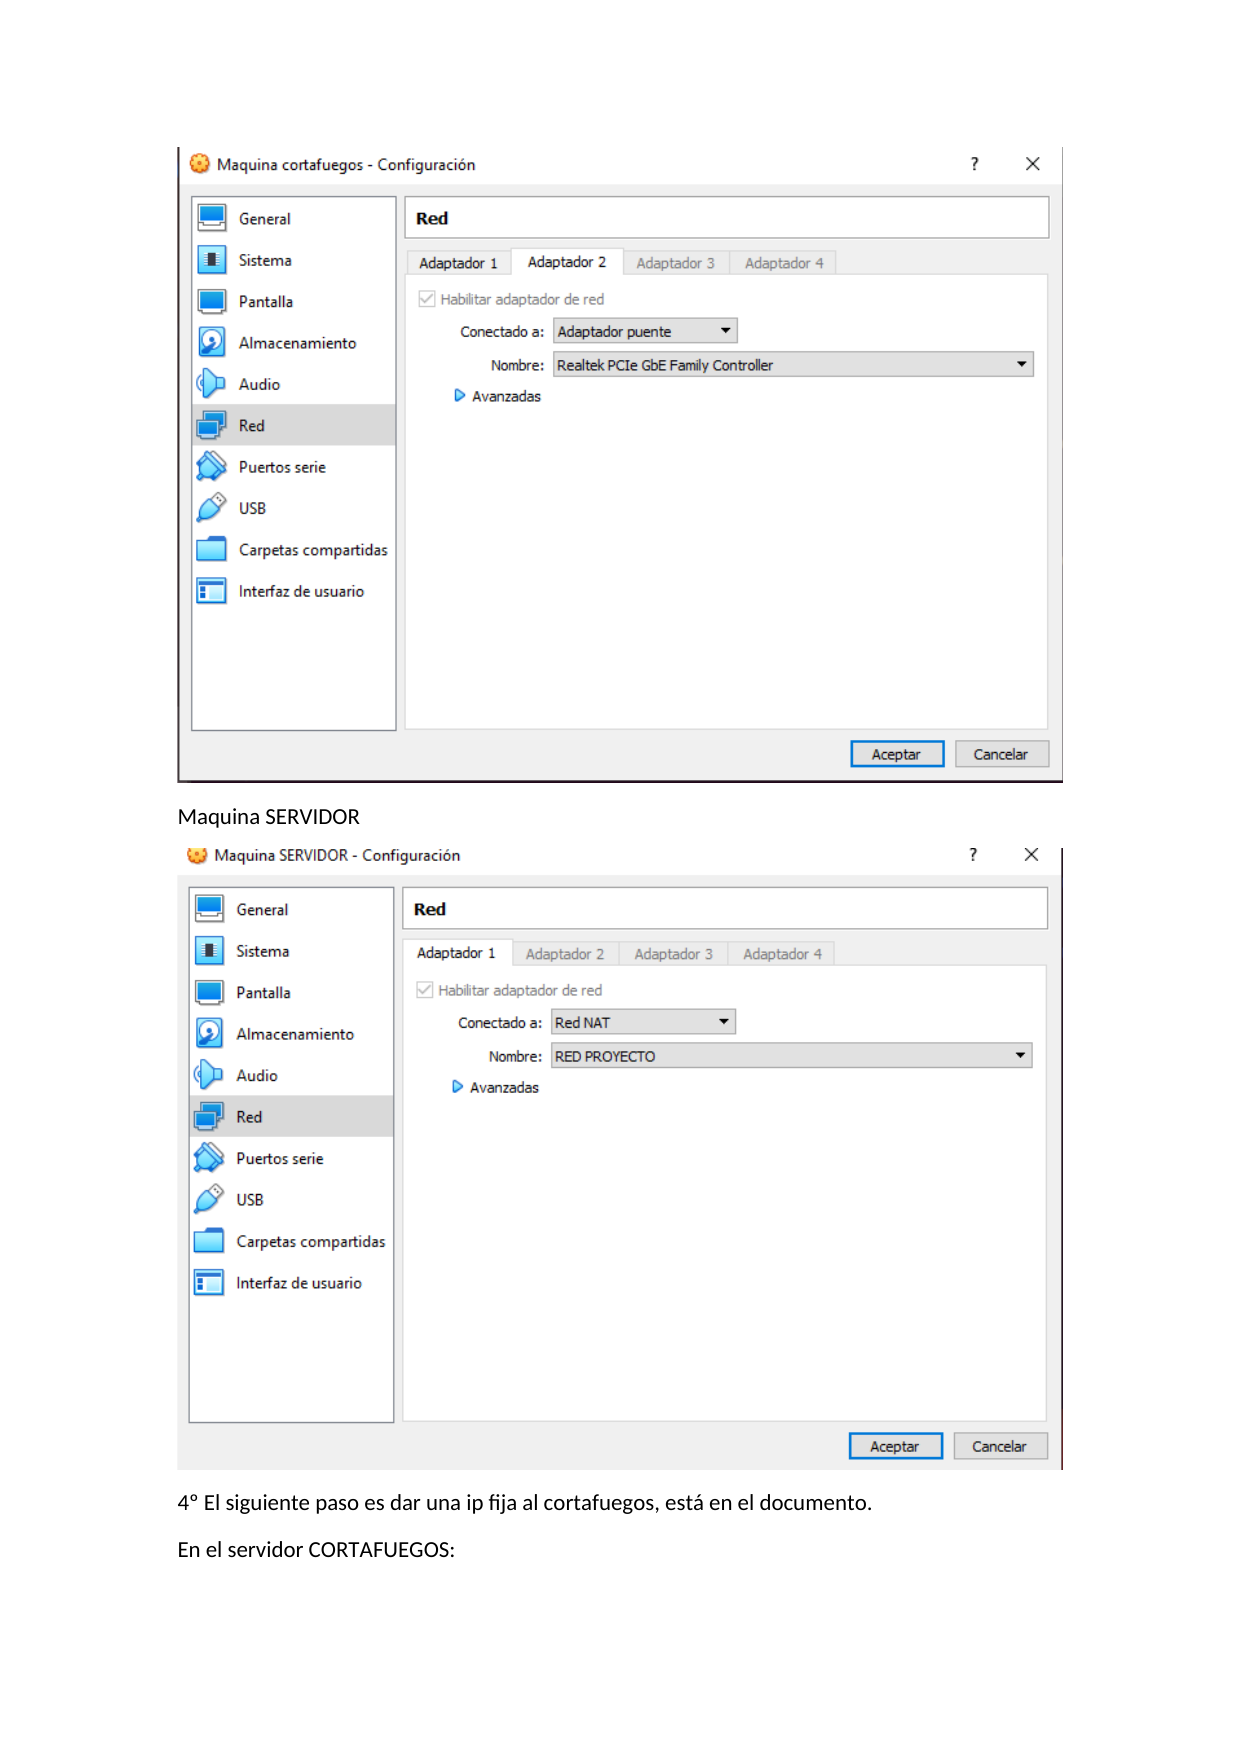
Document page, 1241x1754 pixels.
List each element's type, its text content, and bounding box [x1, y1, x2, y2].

text En el servidor CORTAFUEGOS: [177, 1535, 1063, 1563]
picture [177, 147, 1063, 783]
text Maquina SERVIDOR [177, 802, 1063, 830]
picture [177, 848, 1063, 1470]
text 4º El siguiente paso es dar una ip fija al cortafuegos, está en el documento. [177, 1488, 1063, 1516]
